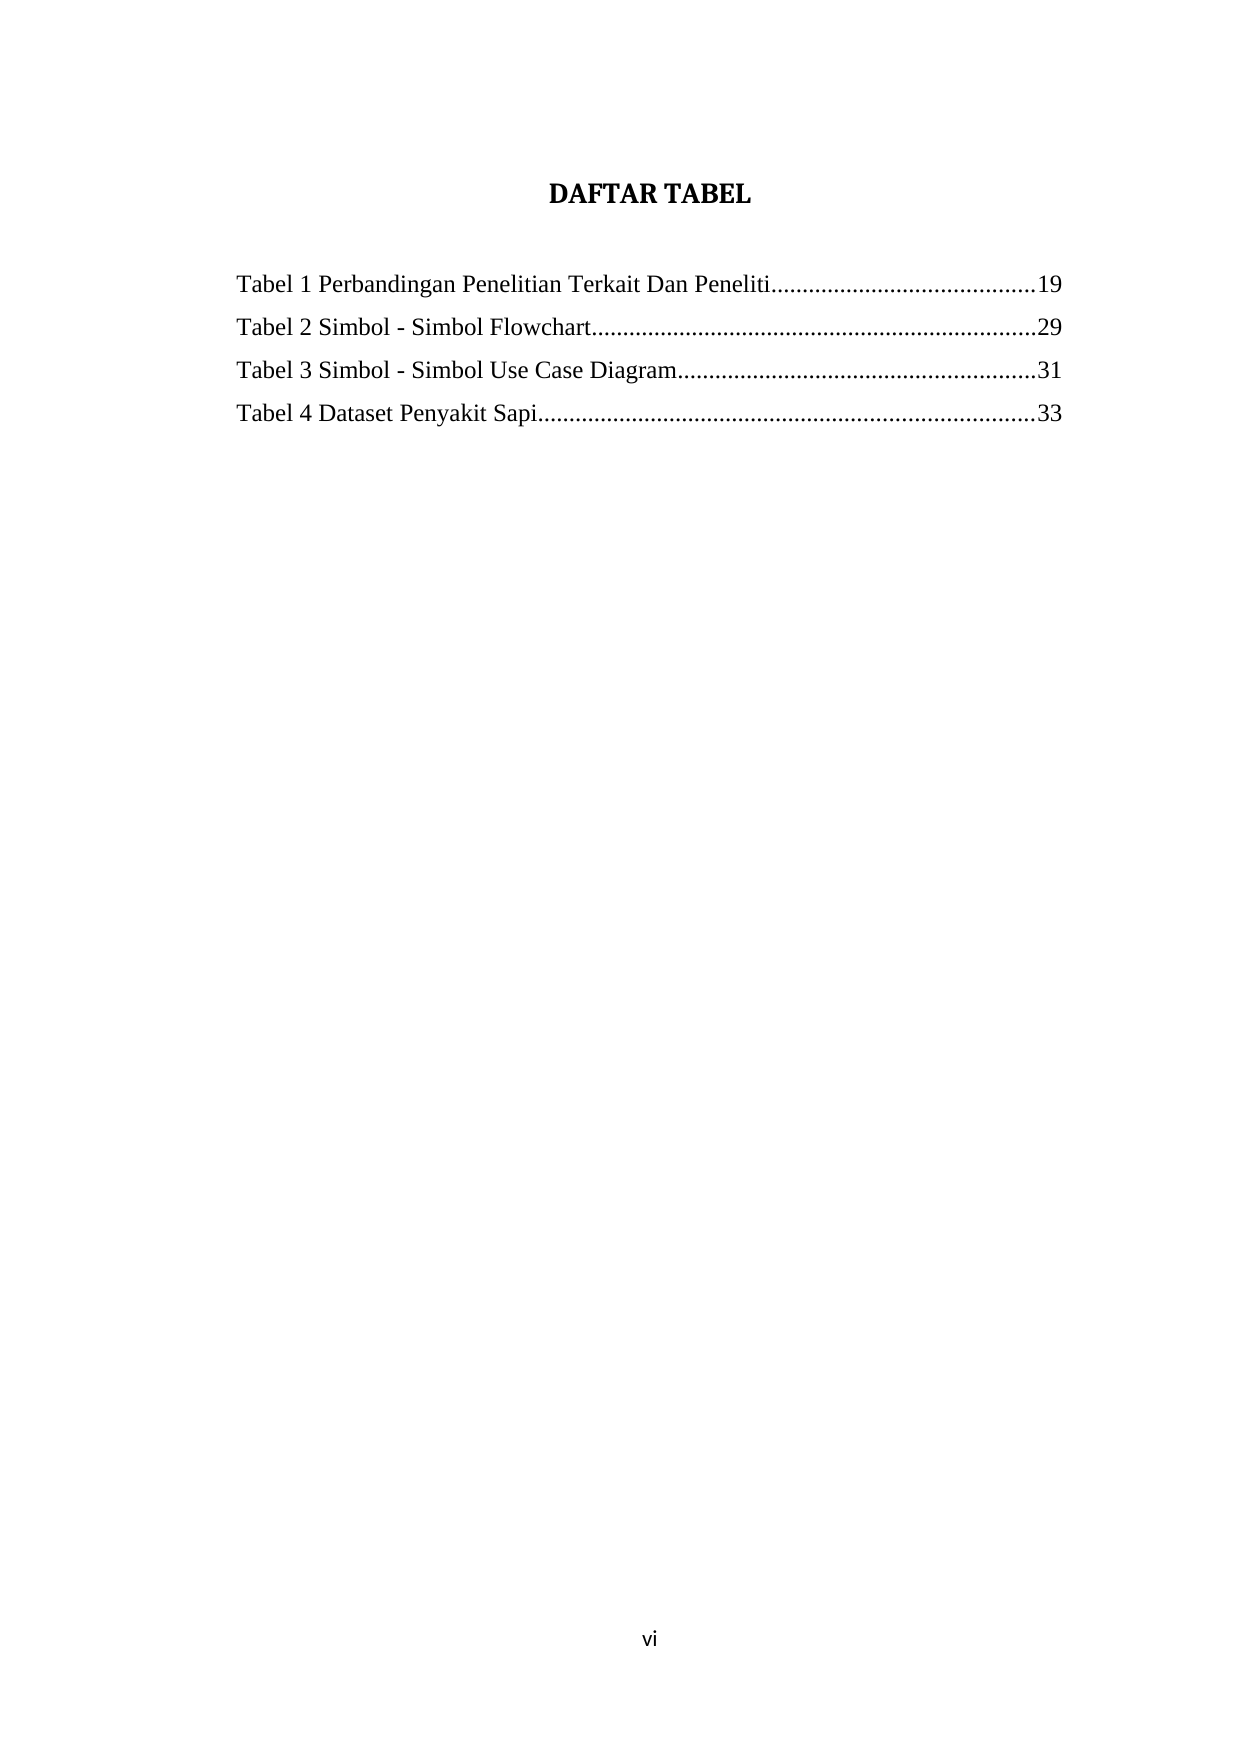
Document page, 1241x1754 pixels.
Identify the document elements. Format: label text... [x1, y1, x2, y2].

subtitle DAFTAR TABEL [236, 177, 1063, 211]
text Tabel 3 Simbol - Simbol Use Case Diagram 31 [236, 355, 1063, 384]
text Tabel 4 Dataset Penyakit Sapi 33 [236, 398, 1063, 427]
text Tabel 2 Simbol - Simbol Flowchart 29 [236, 312, 1063, 341]
text Tabel 1 Perbandingan Penelitian Terkait Dan Peneliti 19 [236, 269, 1063, 297]
